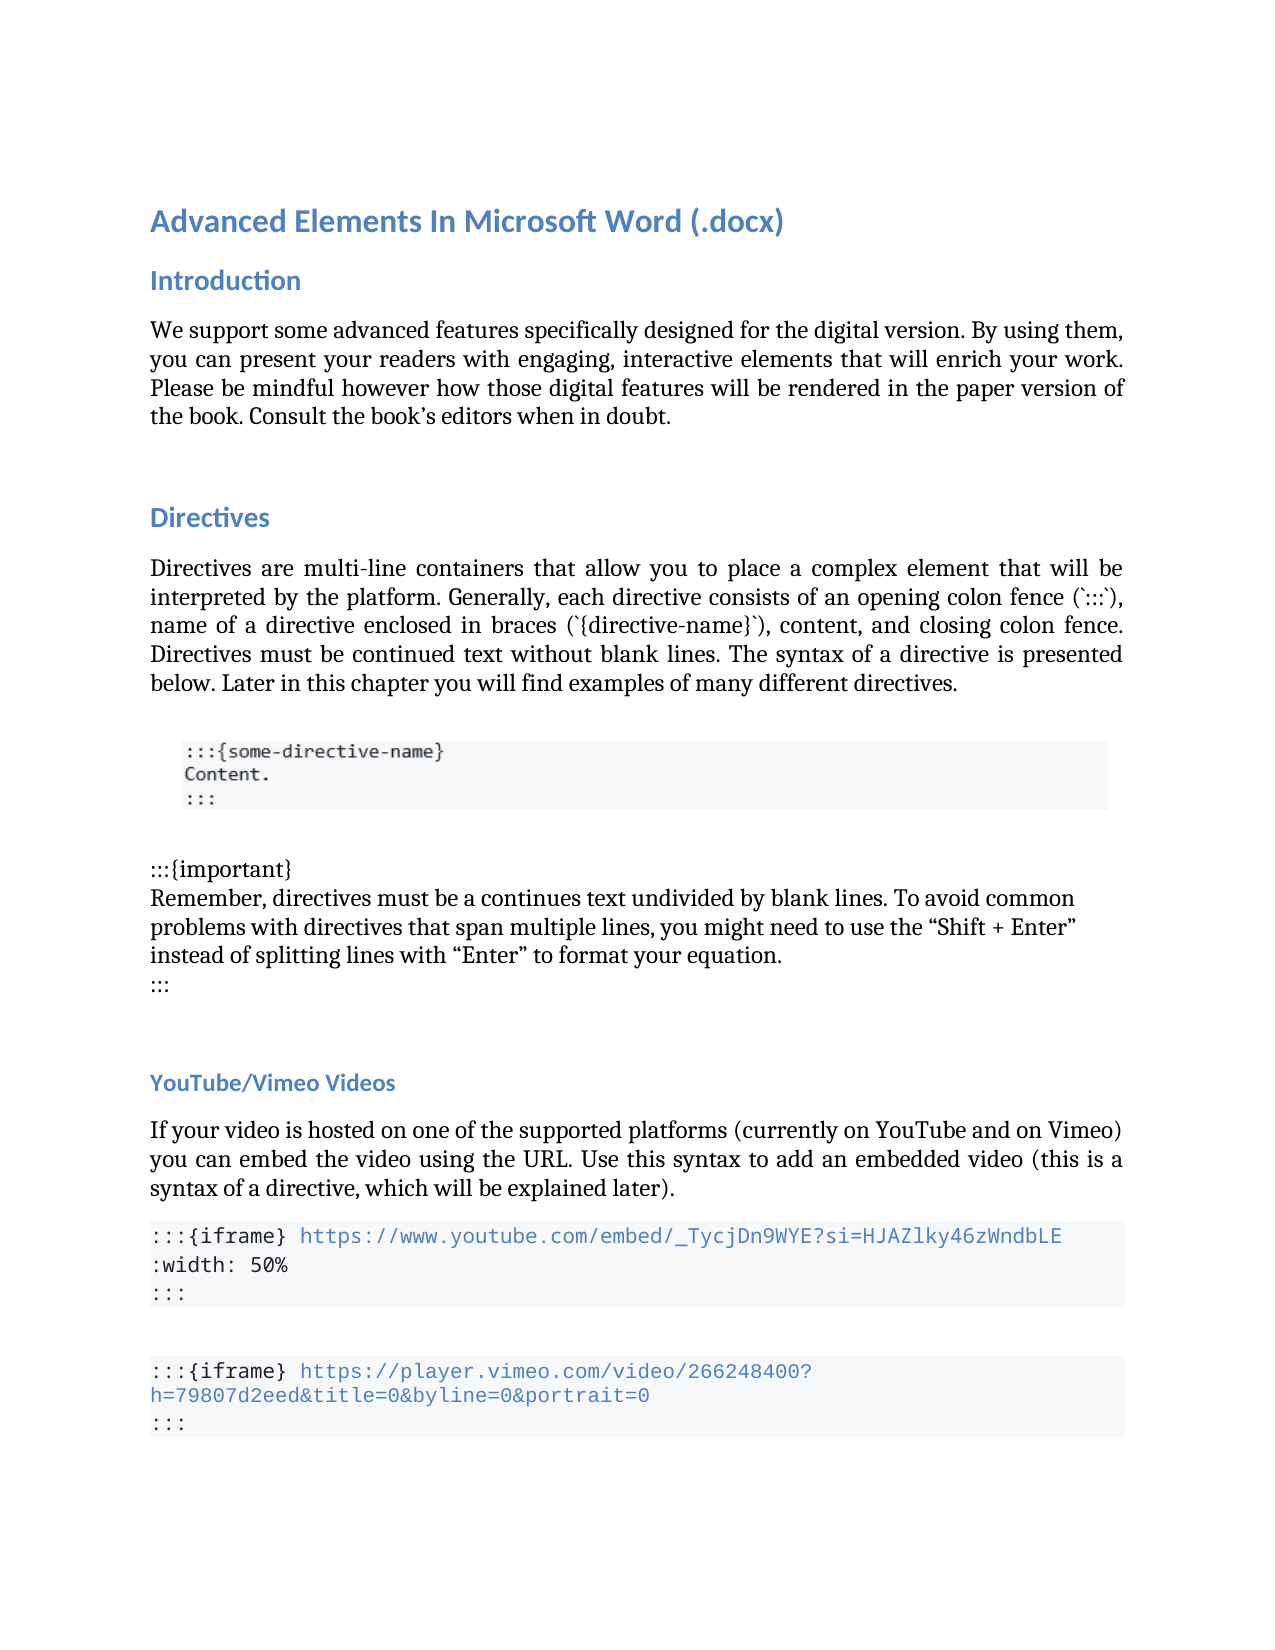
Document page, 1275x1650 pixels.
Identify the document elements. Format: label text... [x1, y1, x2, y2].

text We support some advanced features specifically designed for the digital version. By using them, you can present your readers with engaging, interactive elements that will enrich your work. Please be mindful however how those digital features will be rendered in the paper version of the book. Consult the book’s editors when in doubt. [150, 316, 1125, 431]
subtitle Introduction [150, 262, 1125, 297]
subtitle Advanced Elements In Microsoft Word (.docx) [150, 200, 1125, 241]
text :::{iframe} https://www.youtube.com/embed/_TycjDn9WYE?si=HJAZlky46zWndbLE :width: 50% ::: [150, 1221, 1125, 1307]
text Directives are multi-line containers that allow you to place a complex element that will be interpreted by the platform. Generally, each directive consists of an opening colon fence (`:::`), name of a directive enclosed in braces (`{directive-name}`), content, and closing colon fence. Directives must be continued text without blank lines. The syntax of a directive is presented below. Later in this chapter you will find examples of many different directives. [150, 554, 1125, 697]
text :::{iframe} https://player.vimeo.com/video/266248400?h=79807d2eed&title=0&byline=0&portrait=0 ::: [150, 1356, 1125, 1437]
picture [150, 716, 1125, 837]
subtitle YouTube/Vimeo Videos [150, 1067, 1125, 1098]
text If your video is hosted on one of the supported platforms (currently on YouTube and on Vimeo) you can embed the video using the URL. Use this syntax to add an embedded video (this is a syntax of a directive, which will be explained later). [150, 1116, 1125, 1203]
subtitle Directives [150, 499, 1125, 535]
text :::{important} Remember, directives must be a continues text undivided by blank lines. To avoid common problems with directives that span multiple lines, you might need to use the “Shift + Enter” instead of splitting lines with “Enter” to format your equation. ::: [150, 855, 1125, 999]
